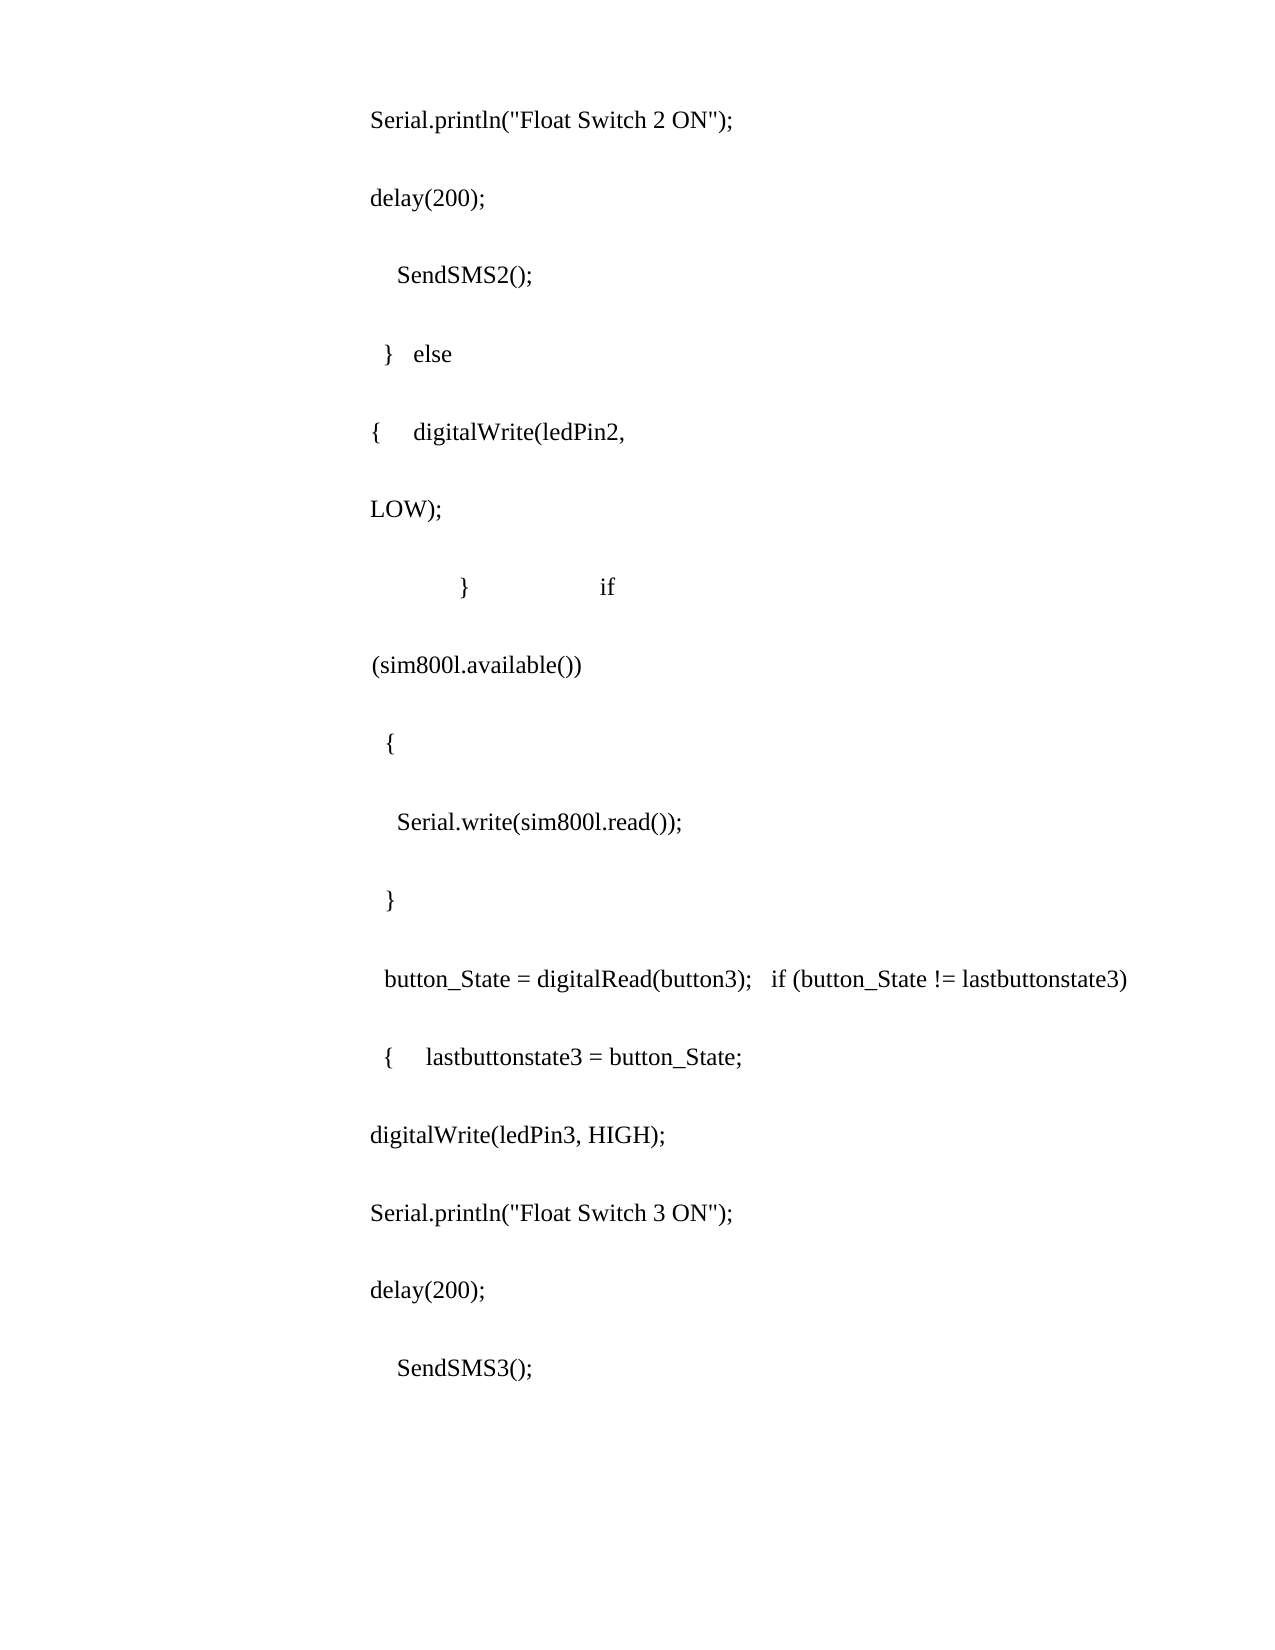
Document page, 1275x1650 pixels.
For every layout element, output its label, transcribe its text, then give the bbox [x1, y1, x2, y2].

text SendSMS2(); [372, 261, 1166, 289]
text SendSMS3(); [372, 1353, 1166, 1382]
text } [372, 885, 1166, 914]
text Serial.write(sim800l.read()); [372, 807, 1166, 836]
text { lastbuttonstate3 = button_State; digitalWrite(ledPin3, HIGH); Serial.println("Float Switch 3 ON"); delay(200); [370, 1042, 762, 1304]
text { [372, 728, 1166, 757]
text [370, 105, 762, 211]
text button_State = digitalRead(button3); if (button_State != lastbuttonstate3) [372, 964, 1166, 992]
text } else { digitalWrite(ledPin2, LOW); [370, 339, 686, 523]
text } if (sim800l.available()) [372, 572, 615, 679]
